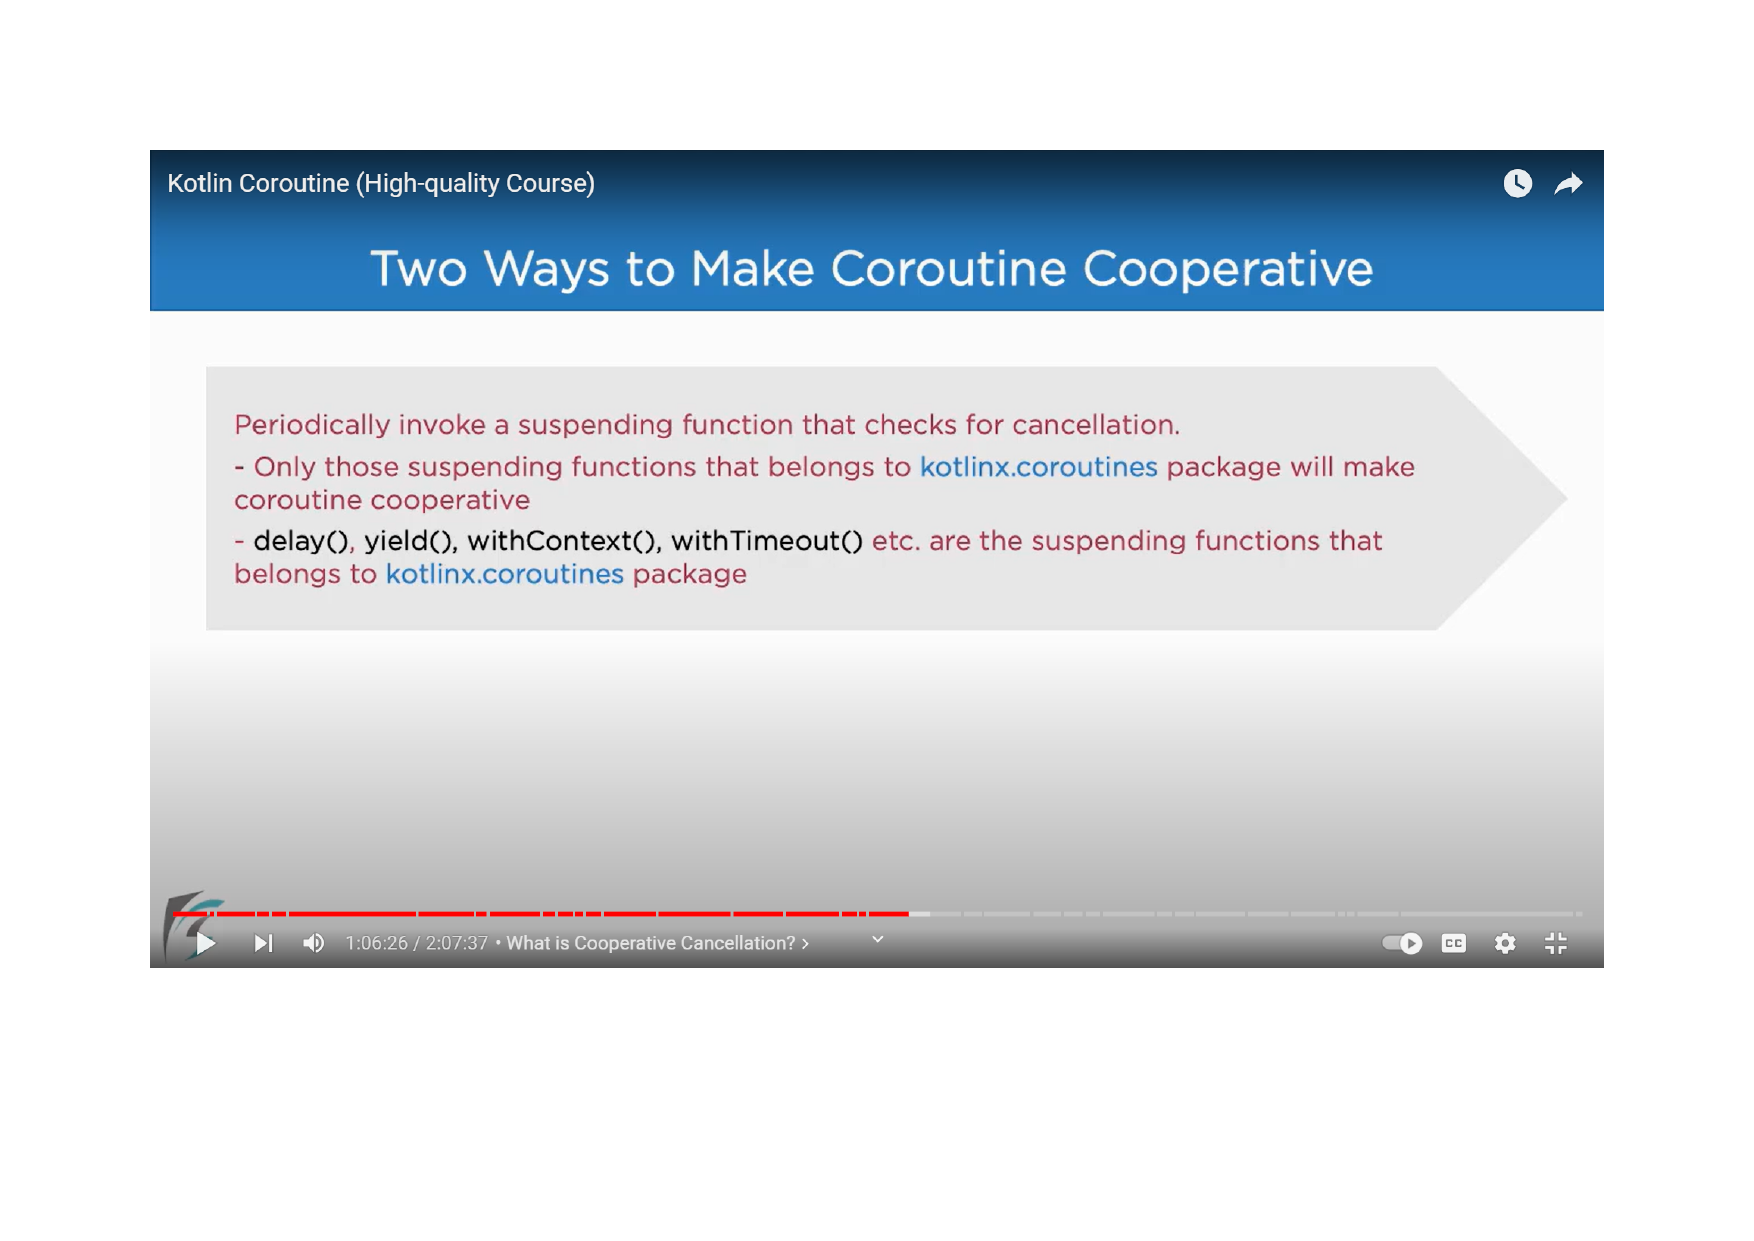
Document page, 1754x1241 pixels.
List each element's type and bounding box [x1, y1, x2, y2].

picture [150, 150, 1604, 968]
